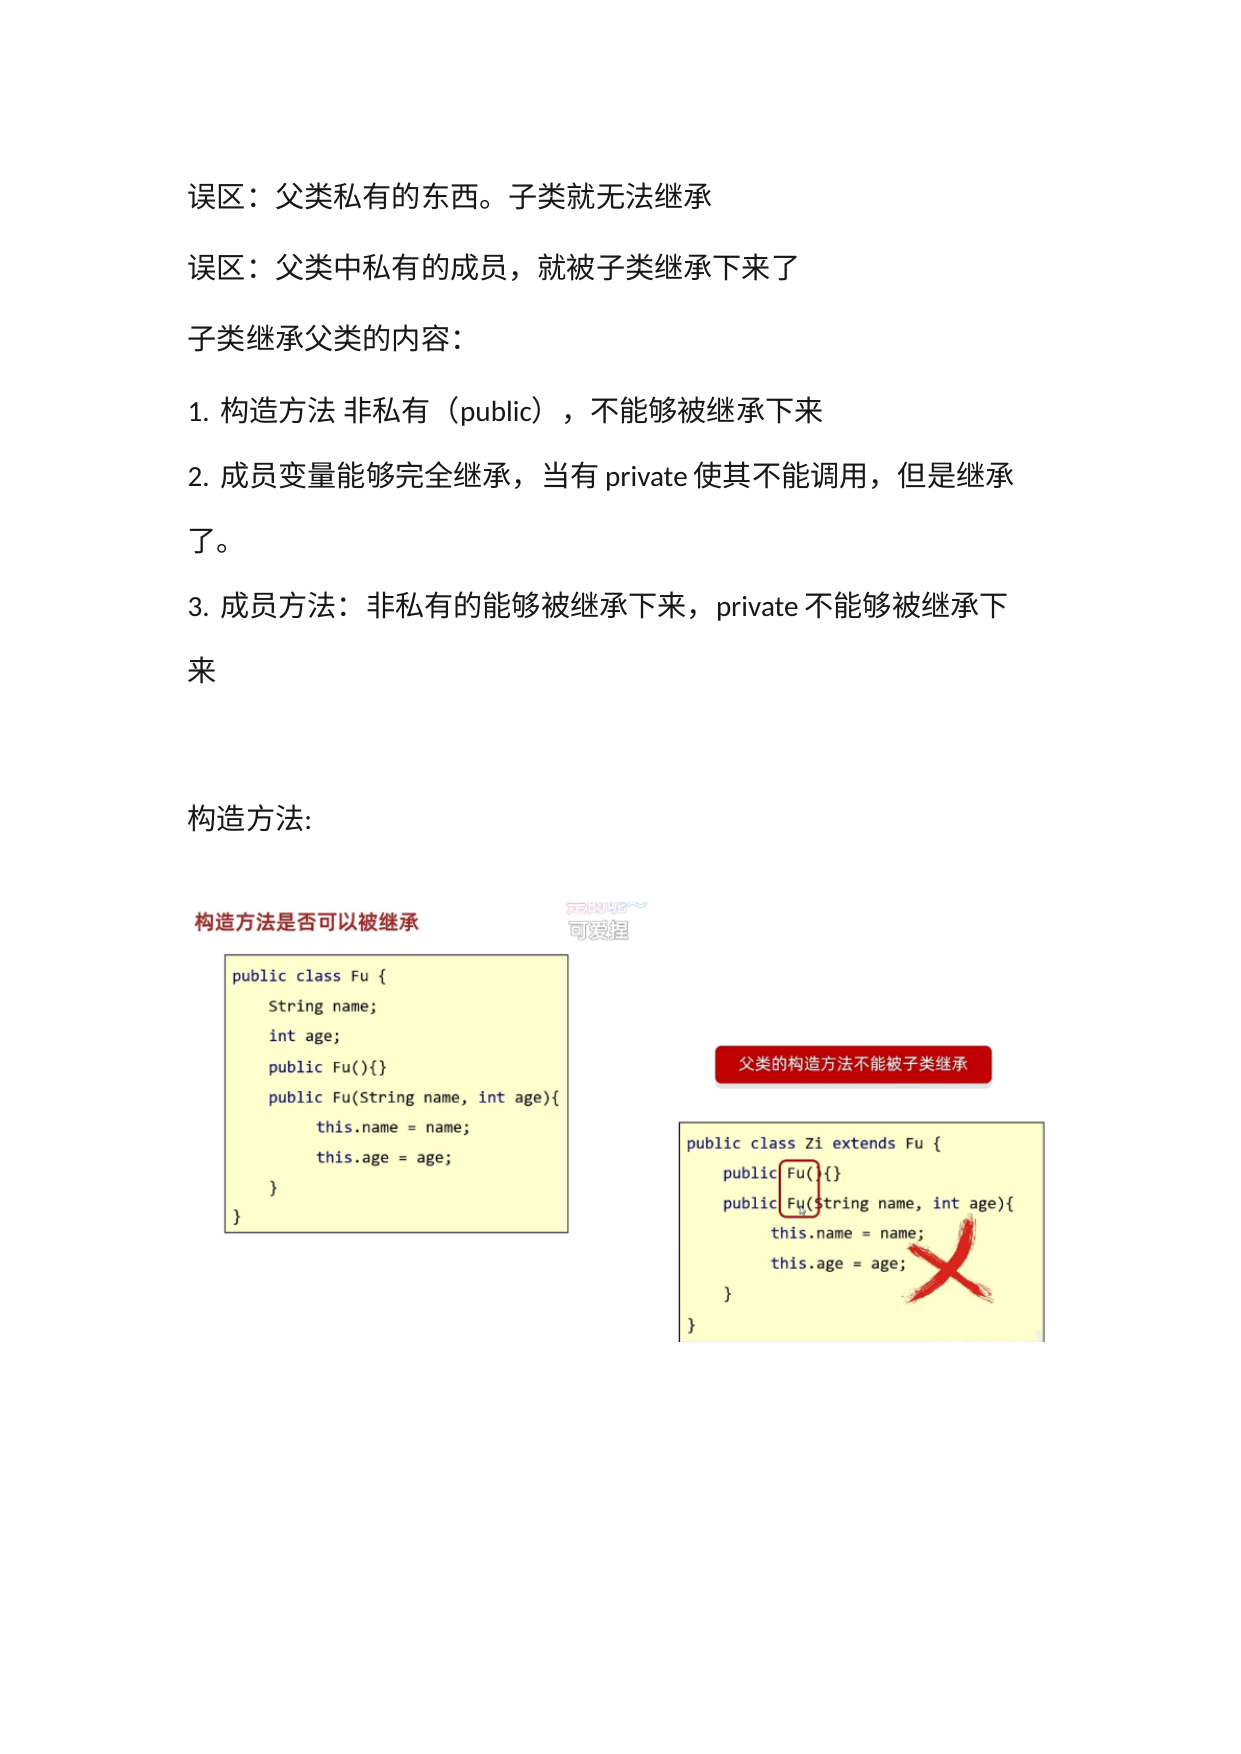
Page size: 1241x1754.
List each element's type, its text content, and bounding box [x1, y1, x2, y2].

text 误区：父类中私有的成员，就被子类继承下来了 [187, 233, 1028, 298]
text 子类继承父类的内容： [187, 304, 1028, 369]
list 构造方法 非私有（public），不能够被继承下来 [187, 376, 1028, 441]
list 成员变量能够完全继承，当有private使其不能调用，但是继承了。 [187, 441, 1028, 571]
list 构造方法: [187, 784, 1028, 849]
picture [187, 902, 1052, 1342]
list 成员方法：非私有的能够被继承下来，private不能够被继承下来 [187, 571, 1028, 701]
text 误区：父类私有的东西。子类就无法继承 [187, 162, 1028, 227]
